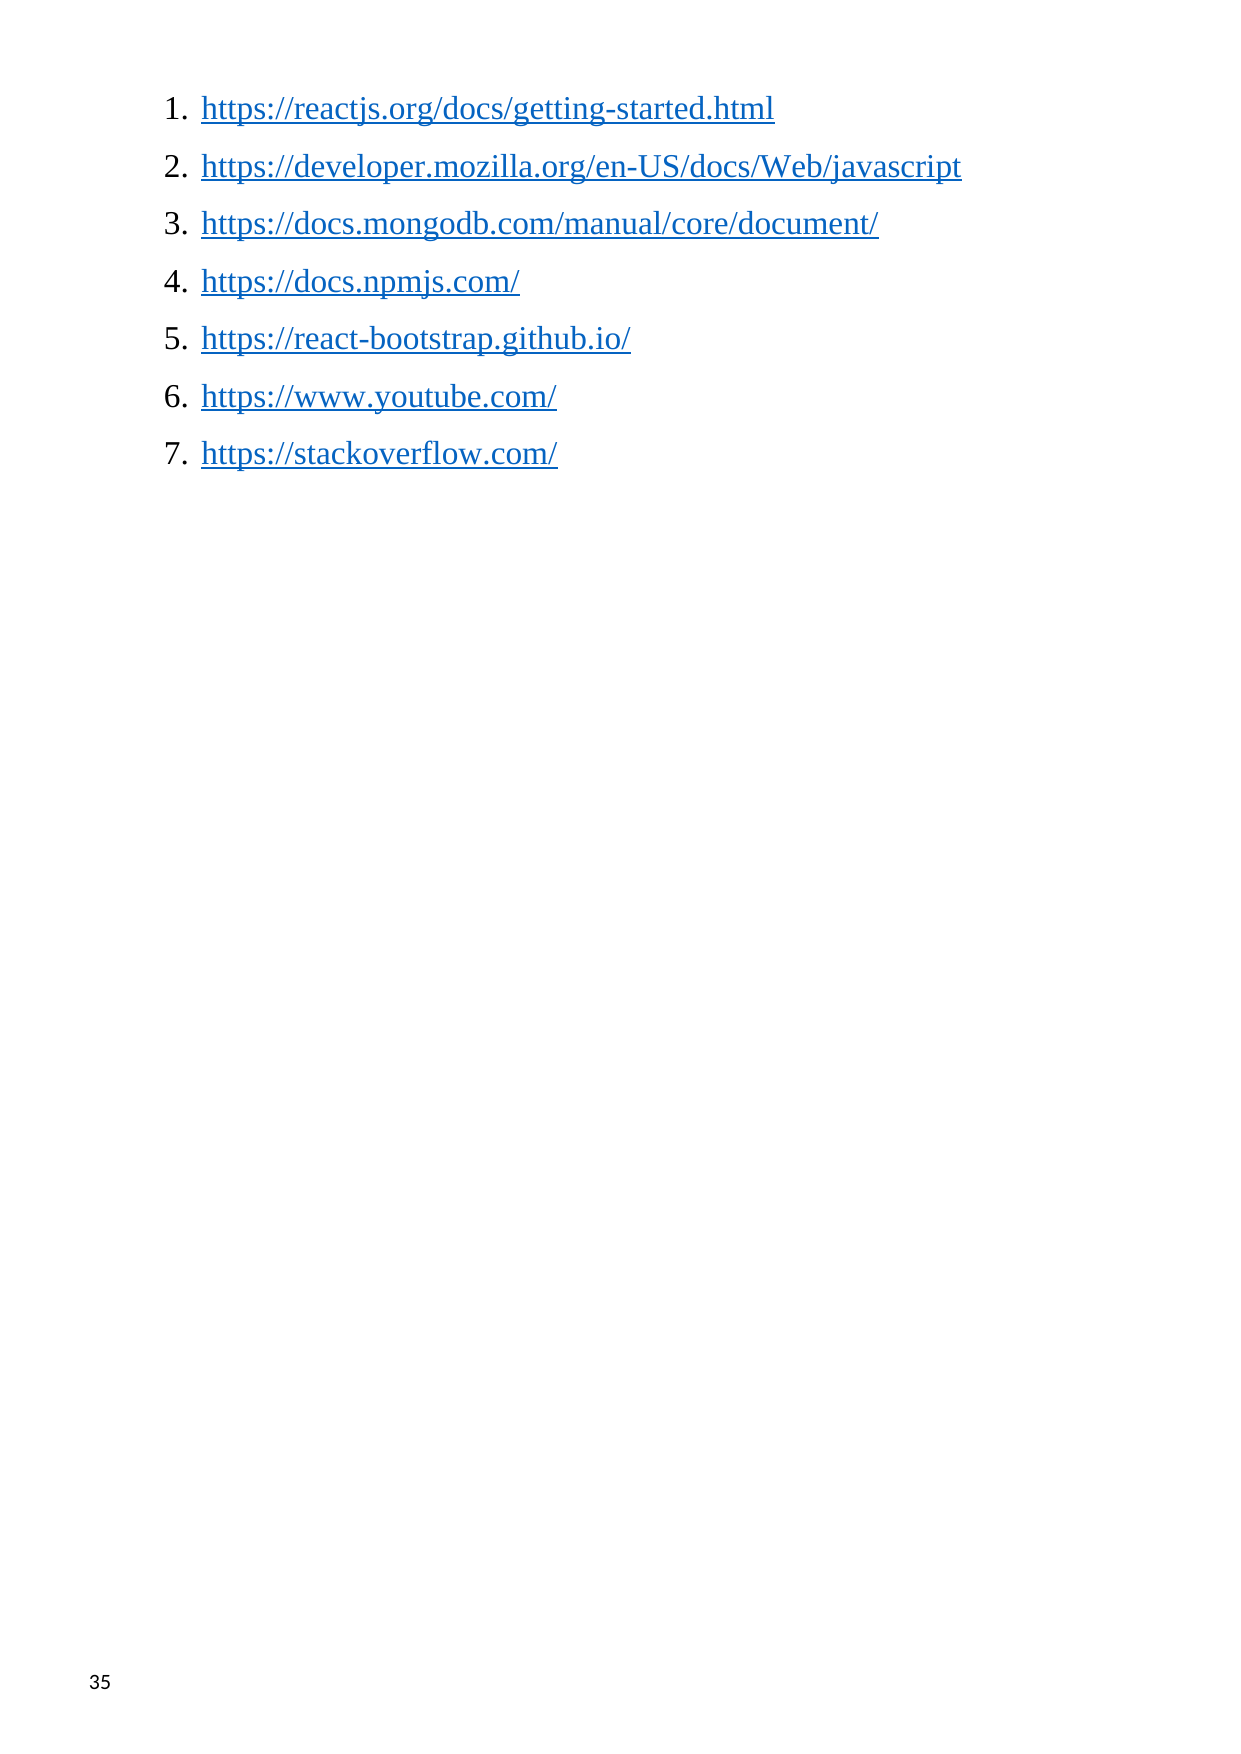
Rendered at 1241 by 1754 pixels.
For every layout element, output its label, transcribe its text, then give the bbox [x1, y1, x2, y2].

list https://www.youtube.com/ [164, 376, 1181, 414]
list https://docs.npmjs.com/ [164, 261, 1181, 299]
list https://reactjs.org/docs/getting-started.html [164, 89, 1181, 127]
list https://developer.mozilla.org/en-US/docs/Web/javascript [164, 146, 1181, 184]
list https://stackoverflow.com/ [164, 434, 1181, 472]
list https://docs.mongodb.com/manual/core/document/ [164, 204, 1181, 242]
list https://react-bootstrap.github.io/ [164, 319, 1181, 357]
